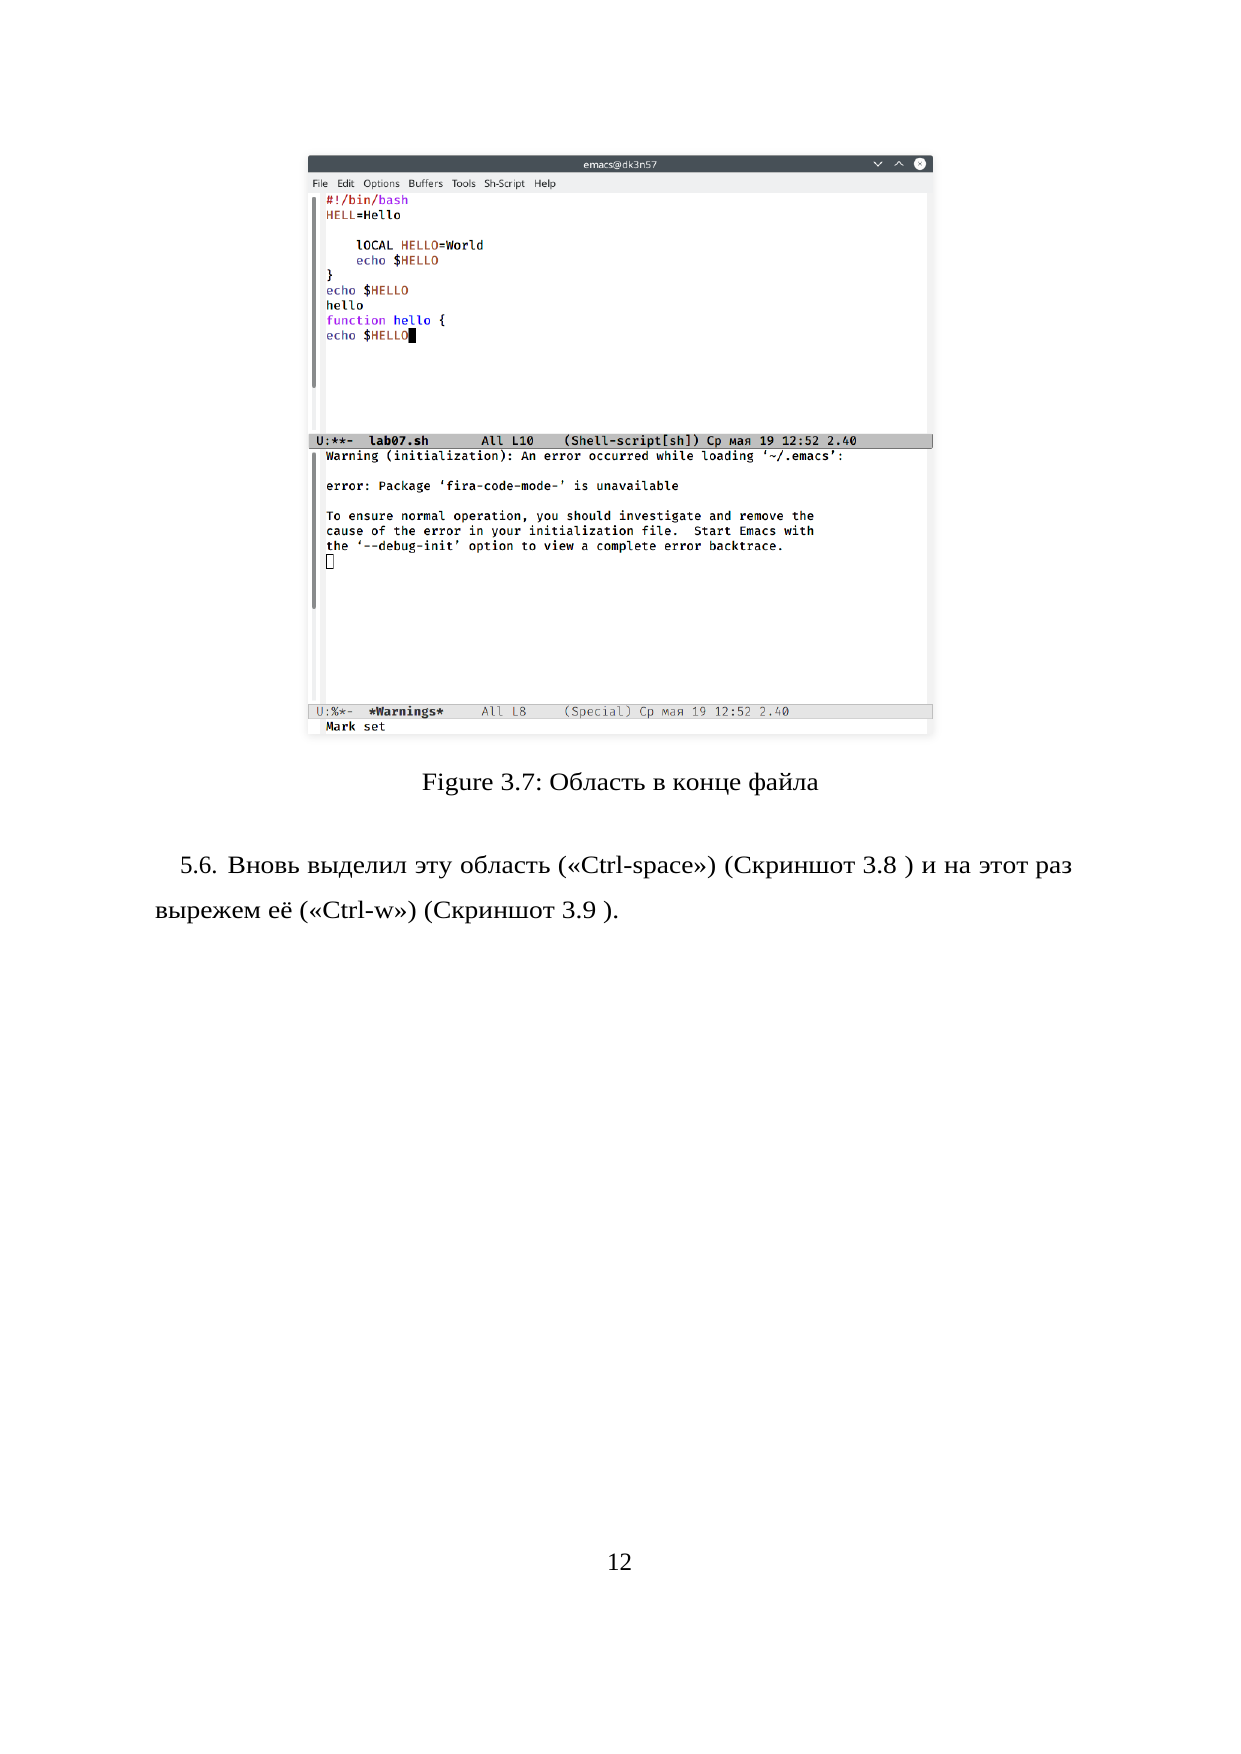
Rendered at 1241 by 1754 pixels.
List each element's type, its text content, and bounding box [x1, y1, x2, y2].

picture [294, 143, 946, 749]
text Figure 3.7: Область в конце файла [309, 767, 931, 796]
list Вновь выделил эту область («Ctrl-space») (Скриншот 3.8 ) и на этот раз вырежем её («Ctrl-w») (Скриншот 3.9 ). [155, 851, 1085, 924]
